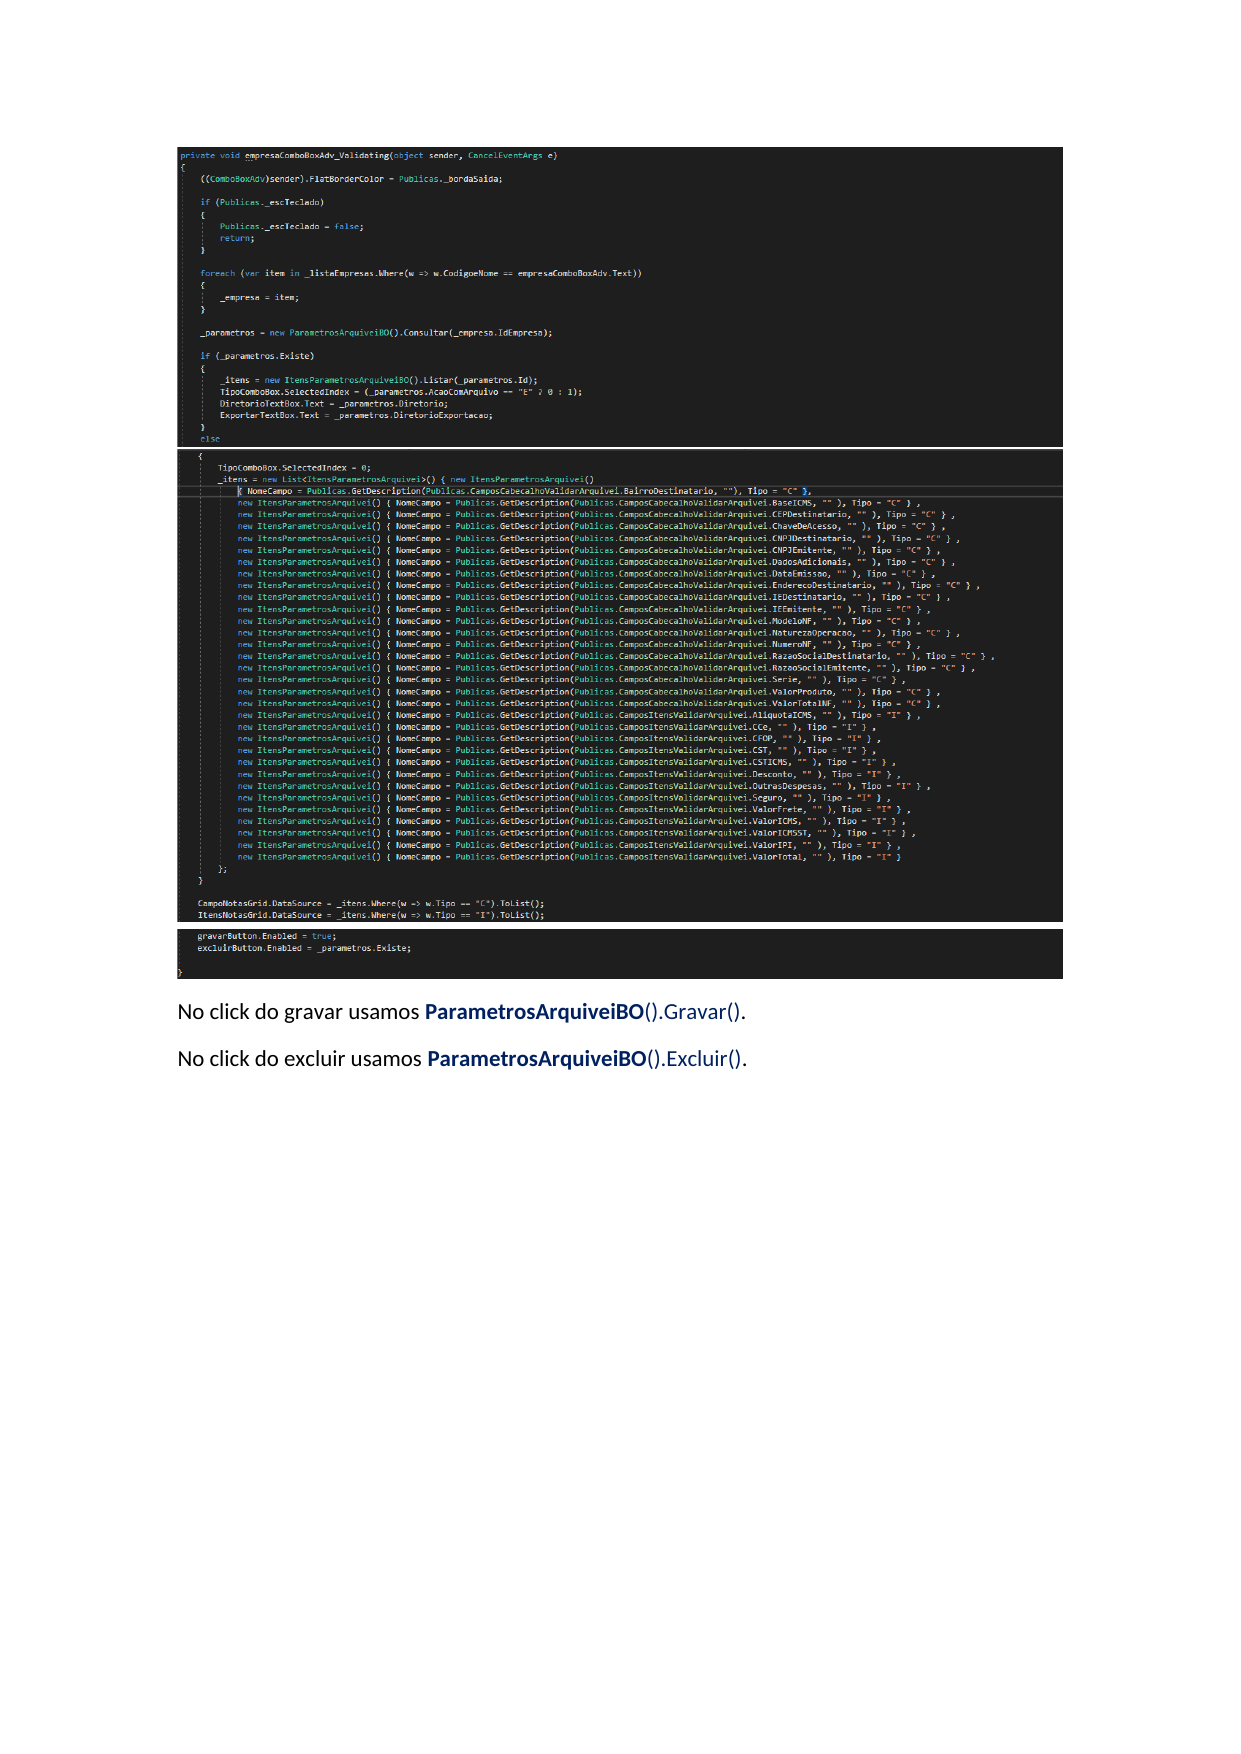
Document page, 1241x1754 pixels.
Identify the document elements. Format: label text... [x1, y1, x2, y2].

picture [177, 449, 1063, 922]
text No click do excluir usamos ParametrosArquiveiBO().Excluir(). [177, 1044, 1063, 1072]
picture [177, 929, 1063, 979]
text No click do gravar usamos ParametrosArquiveiBO().Gravar(). [177, 997, 1063, 1025]
picture [177, 147, 1063, 447]
